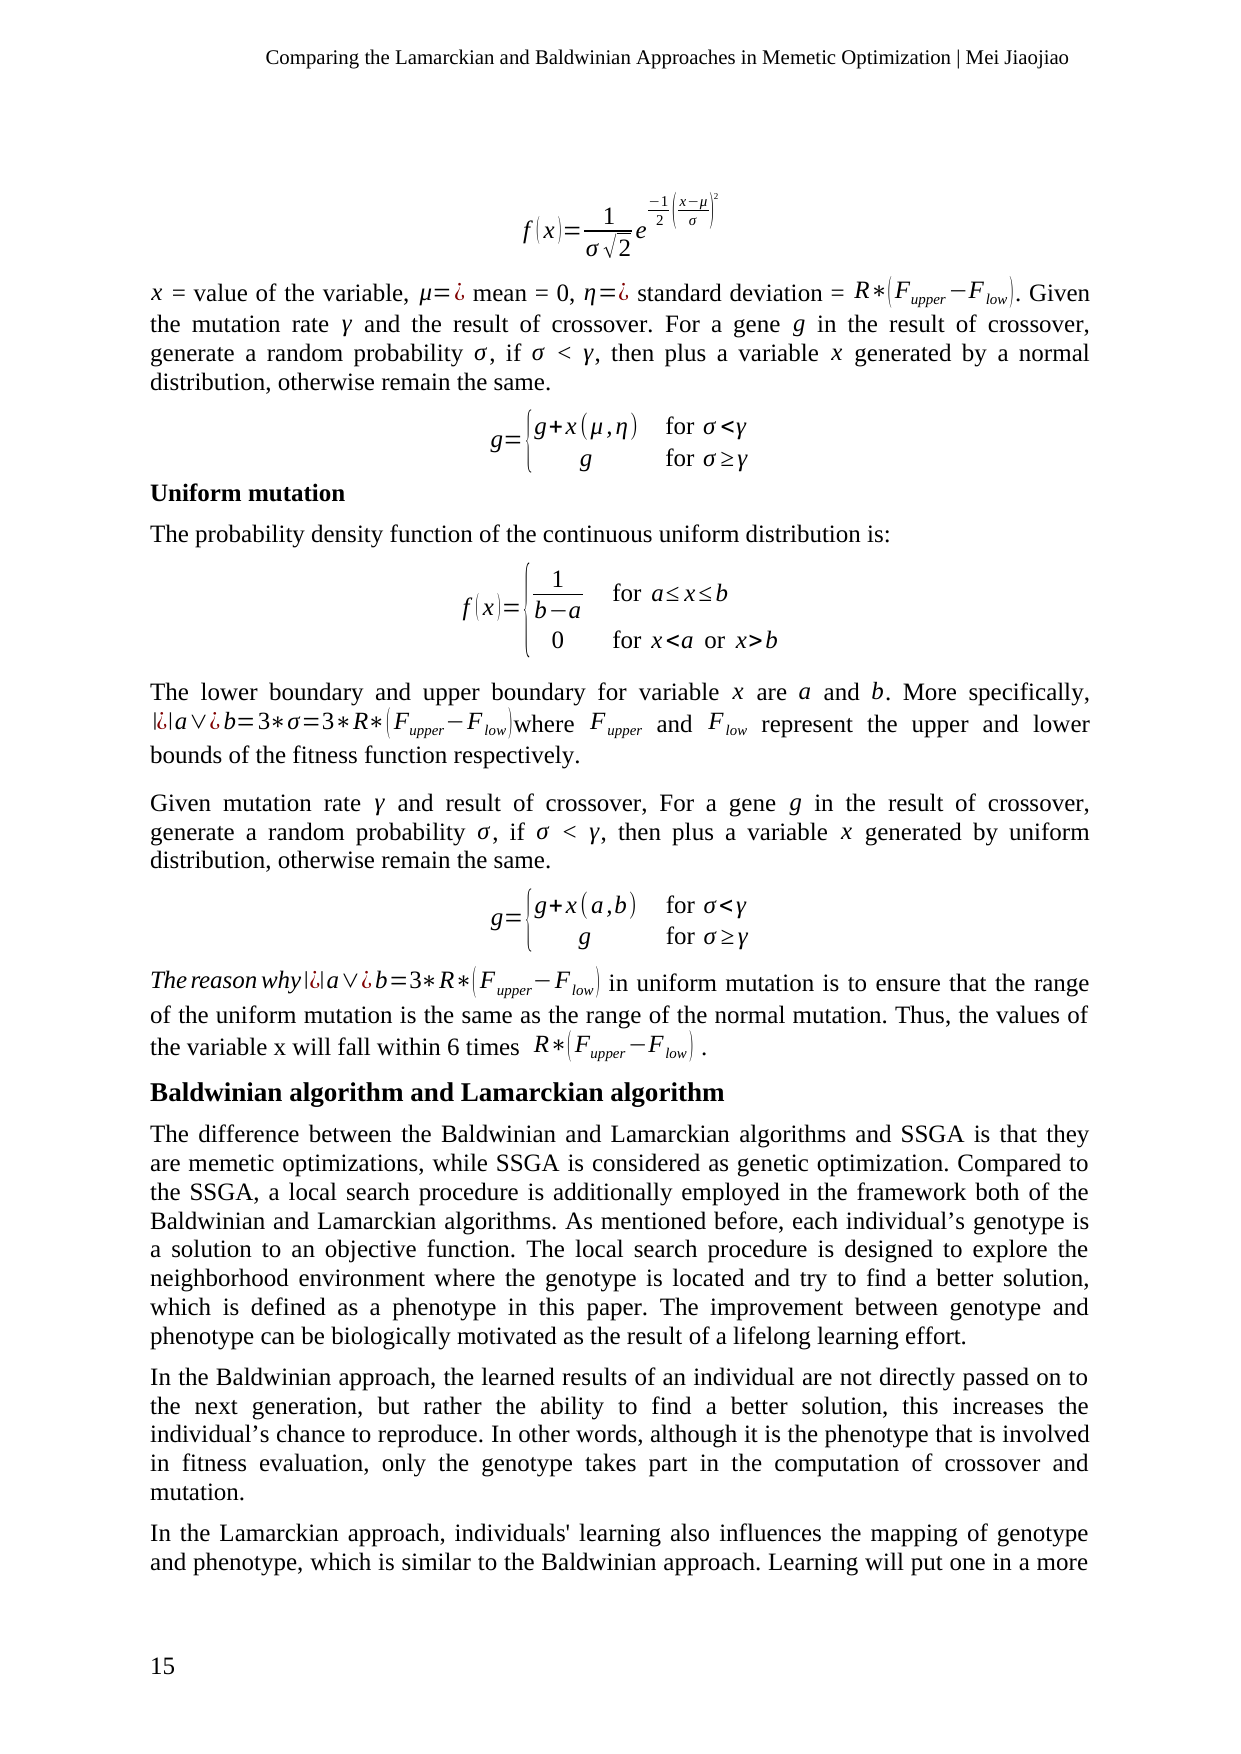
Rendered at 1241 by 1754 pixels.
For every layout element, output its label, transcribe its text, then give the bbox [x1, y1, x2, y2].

text The difference between the Baldwinian and Lamarckian algorithms and SSGA is that they are memetic optimizations, while SSGA is considered as genetic optimization. Compared to the SSGA, a local search procedure is additionally employed in the framework both of the Baldwinian and Lamarckian algorithms. As mentioned before, each individual’s genotype is a solution to an objective function. The local search procedure is designed to explore the neighborhood environment where the genotype is located and try to find a better solution, which is defined as a phenotype in this paper. The improvement between genotype and phenotype can be biologically motivated as the result of a lifelong learning effort. [150, 1119, 1090, 1349]
text Given mutation rate and result of crossover, For a gene in the result of crossover, generate a random probability , if < , then plus a variable generated by uniform distribution, otherwise remain the same. [150, 788, 1090, 874]
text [150, 1518, 1090, 1576]
text The probability density function of the continuous uniform distribution is: [150, 519, 1090, 548]
text In the Baldwinian approach, the learned results of an individual are not directly passed on to the next generation, but rather the ability to find a better solution, this increases the individual’s chance to reproduce. In other words, although it is the phenotype that is involved in fitness evaluation, only the genotype takes part in the computation of crossover and mutation. [150, 1362, 1090, 1506]
text = value of the variable, mean = 0, standard deviation = . Given the mutation rate and the result of crossover. For a gene in the result of crossover, generate a random probability , if < , then plus a variable generated by a normal distribution, otherwise remain the same. [150, 275, 1090, 396]
subtitle Uniform mutation [150, 478, 1090, 507]
text The lower boundary and upper boundary for variable are and . More specifically, where and represent the upper and lower bounds of the fitness function respectively. [150, 677, 1090, 769]
text in uniform mutation is to ensure that the range of the uniform mutation is the same as the range of the normal mutation. Thus, the values of the variable x will fall within 6 times . [150, 965, 1090, 1063]
subtitle Baldwinian algorithm and Lamarckian algorithm [150, 1076, 1090, 1107]
